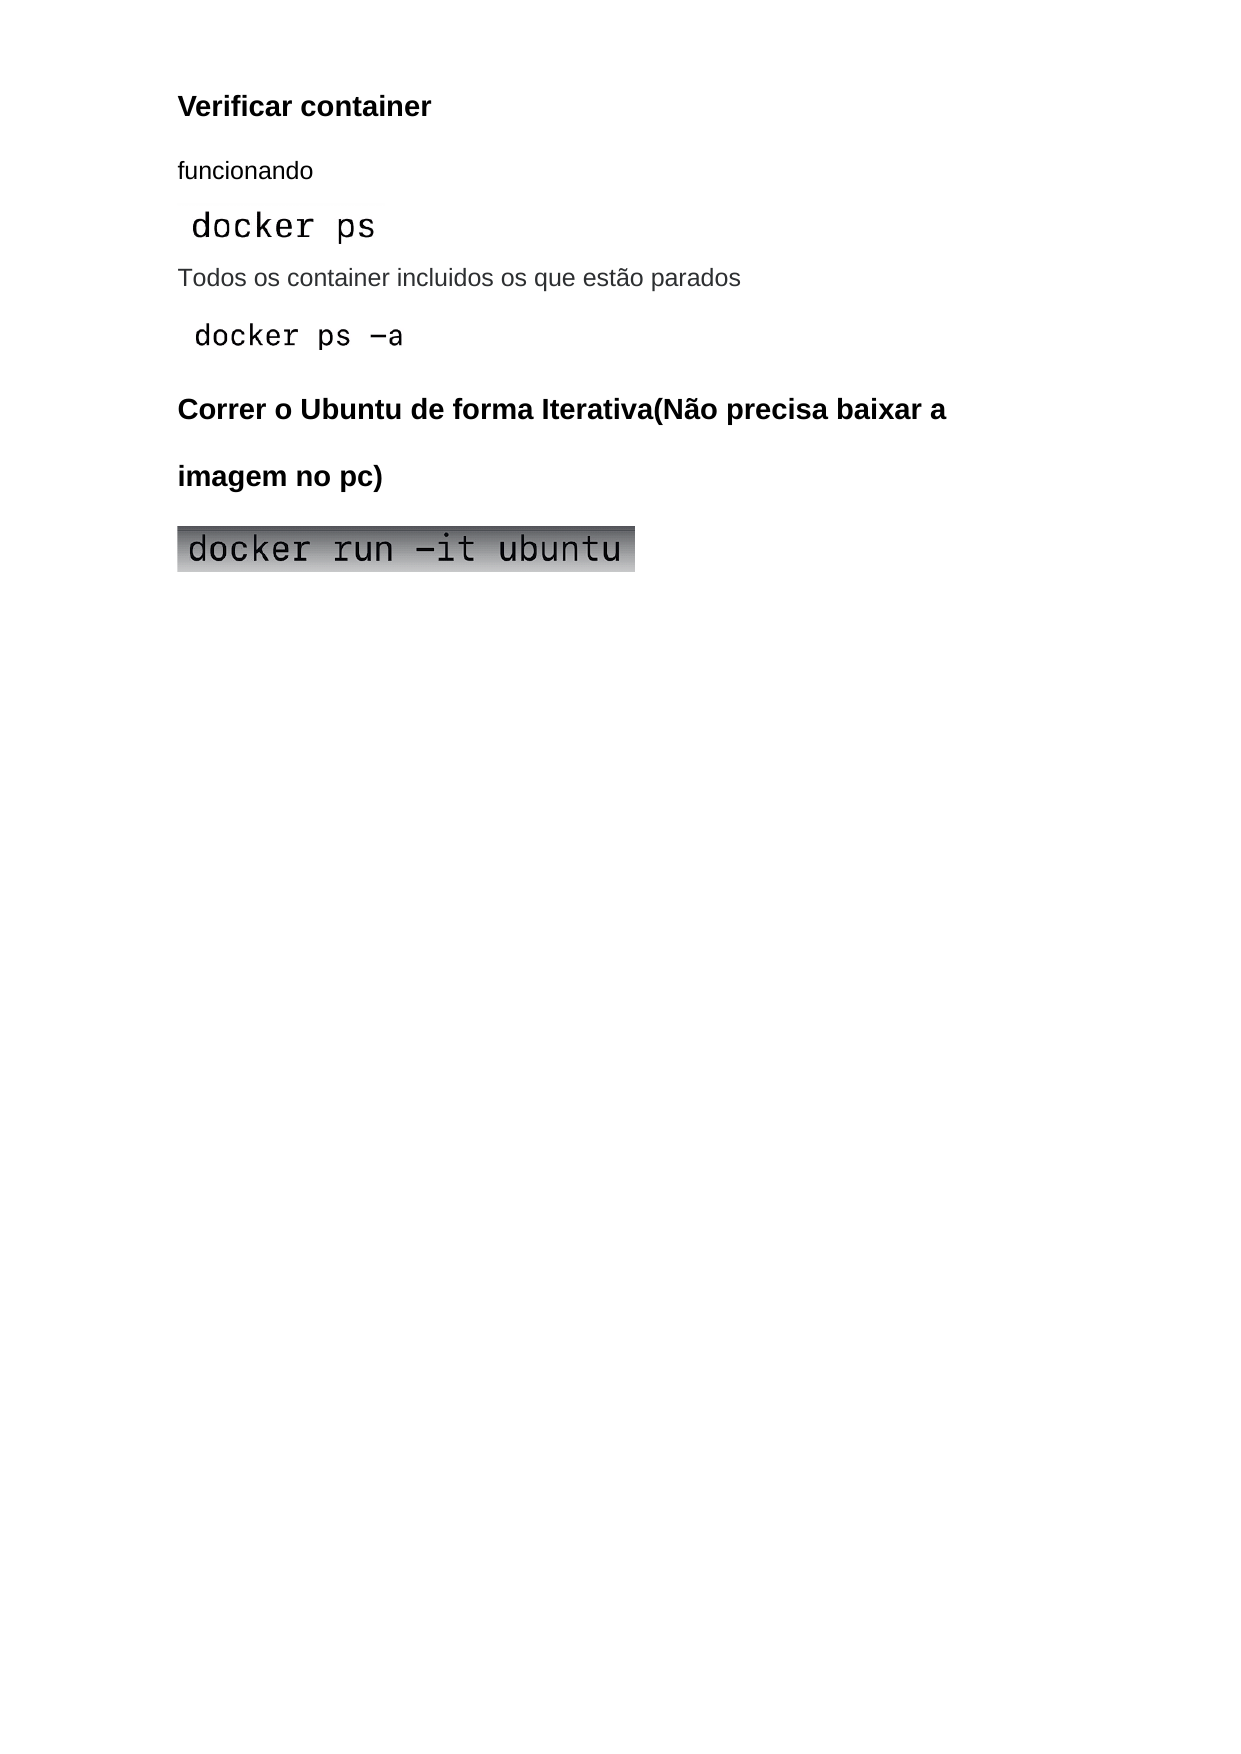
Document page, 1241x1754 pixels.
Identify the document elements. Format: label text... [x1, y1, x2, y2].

text Todos os container incluidos os que estão parados [177, 263, 1063, 292]
subtitle Verificar container [177, 89, 1063, 122]
subtitle Correr o Ubuntu de forma Iterativa(Não precisa baixar a imagem no pc) [177, 392, 1063, 492]
picture [177, 526, 635, 572]
picture [177, 203, 385, 245]
picture [177, 311, 408, 350]
text funcionando [177, 156, 1063, 184]
